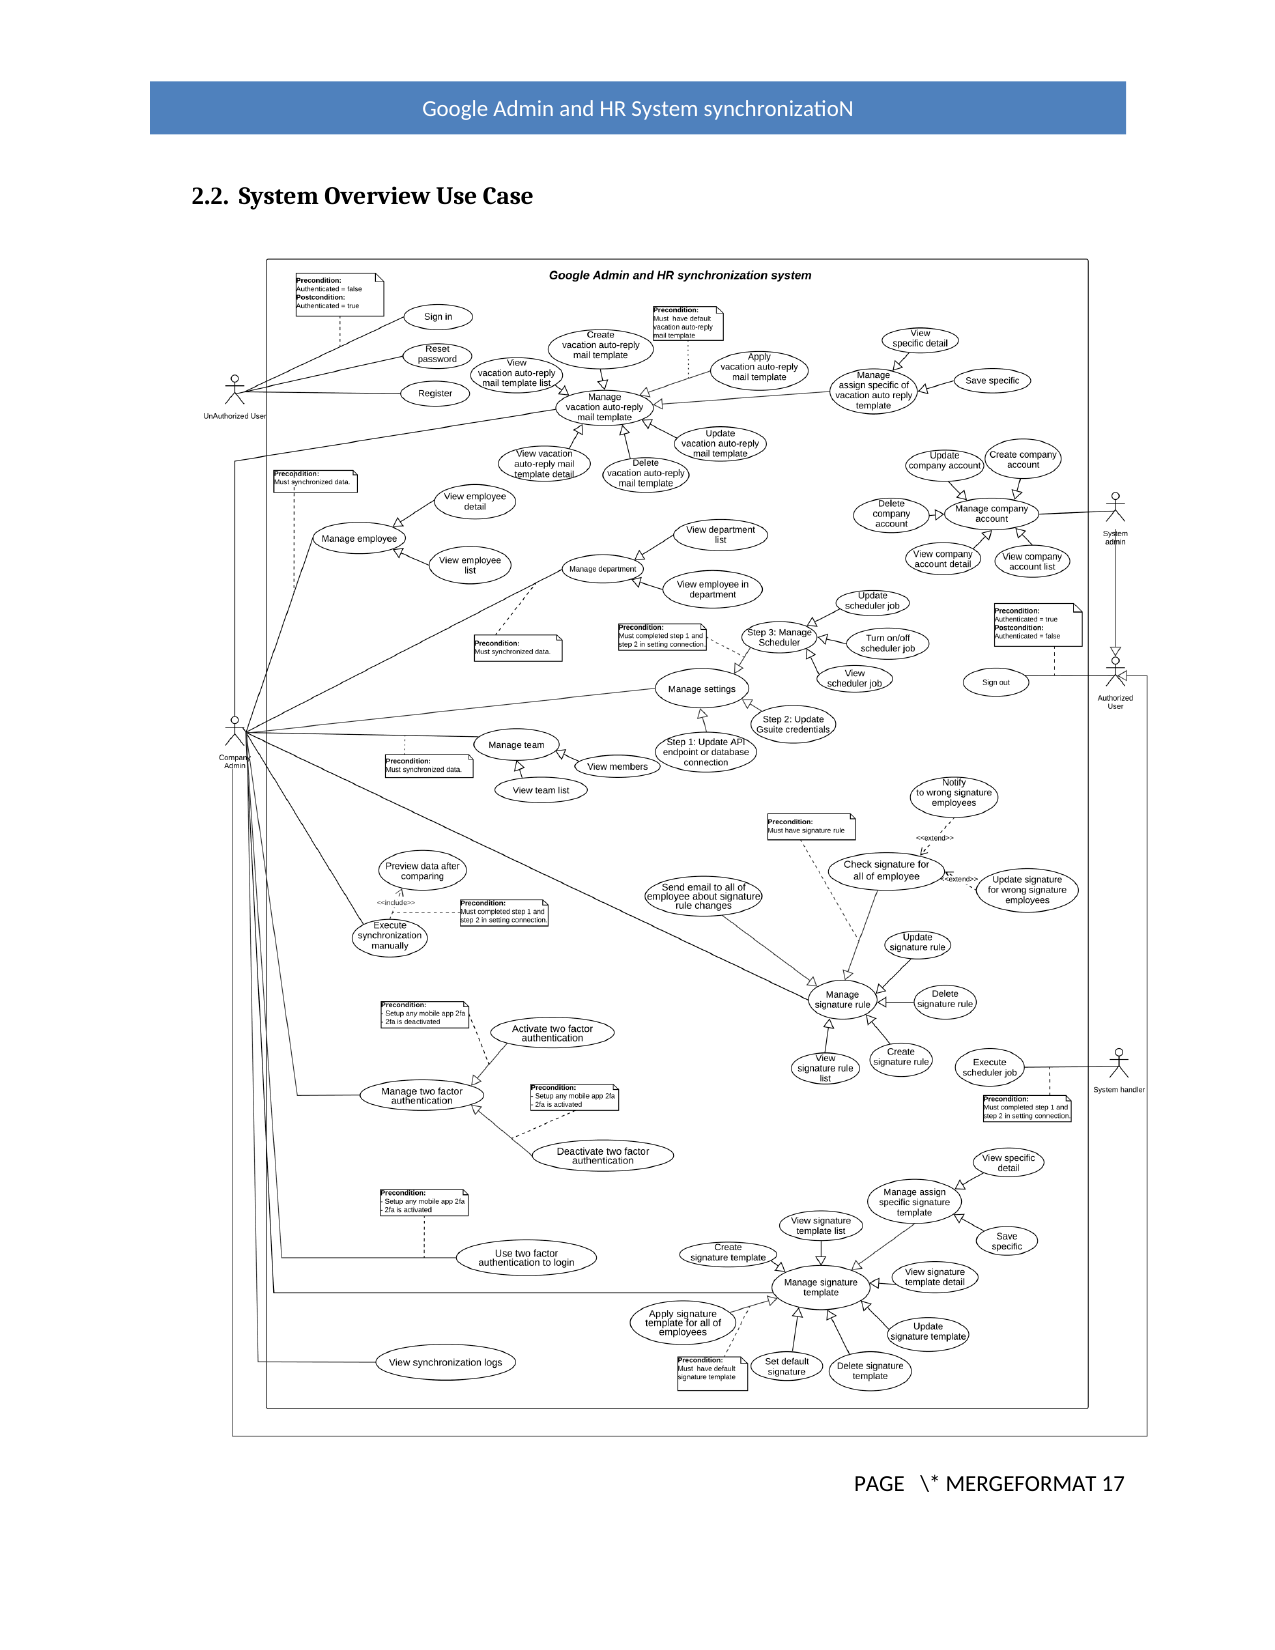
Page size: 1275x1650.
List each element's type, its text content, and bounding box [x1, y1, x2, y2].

subtitle System Overview Use Case [191, 181, 1125, 210]
picture [187, 243, 1163, 1452]
